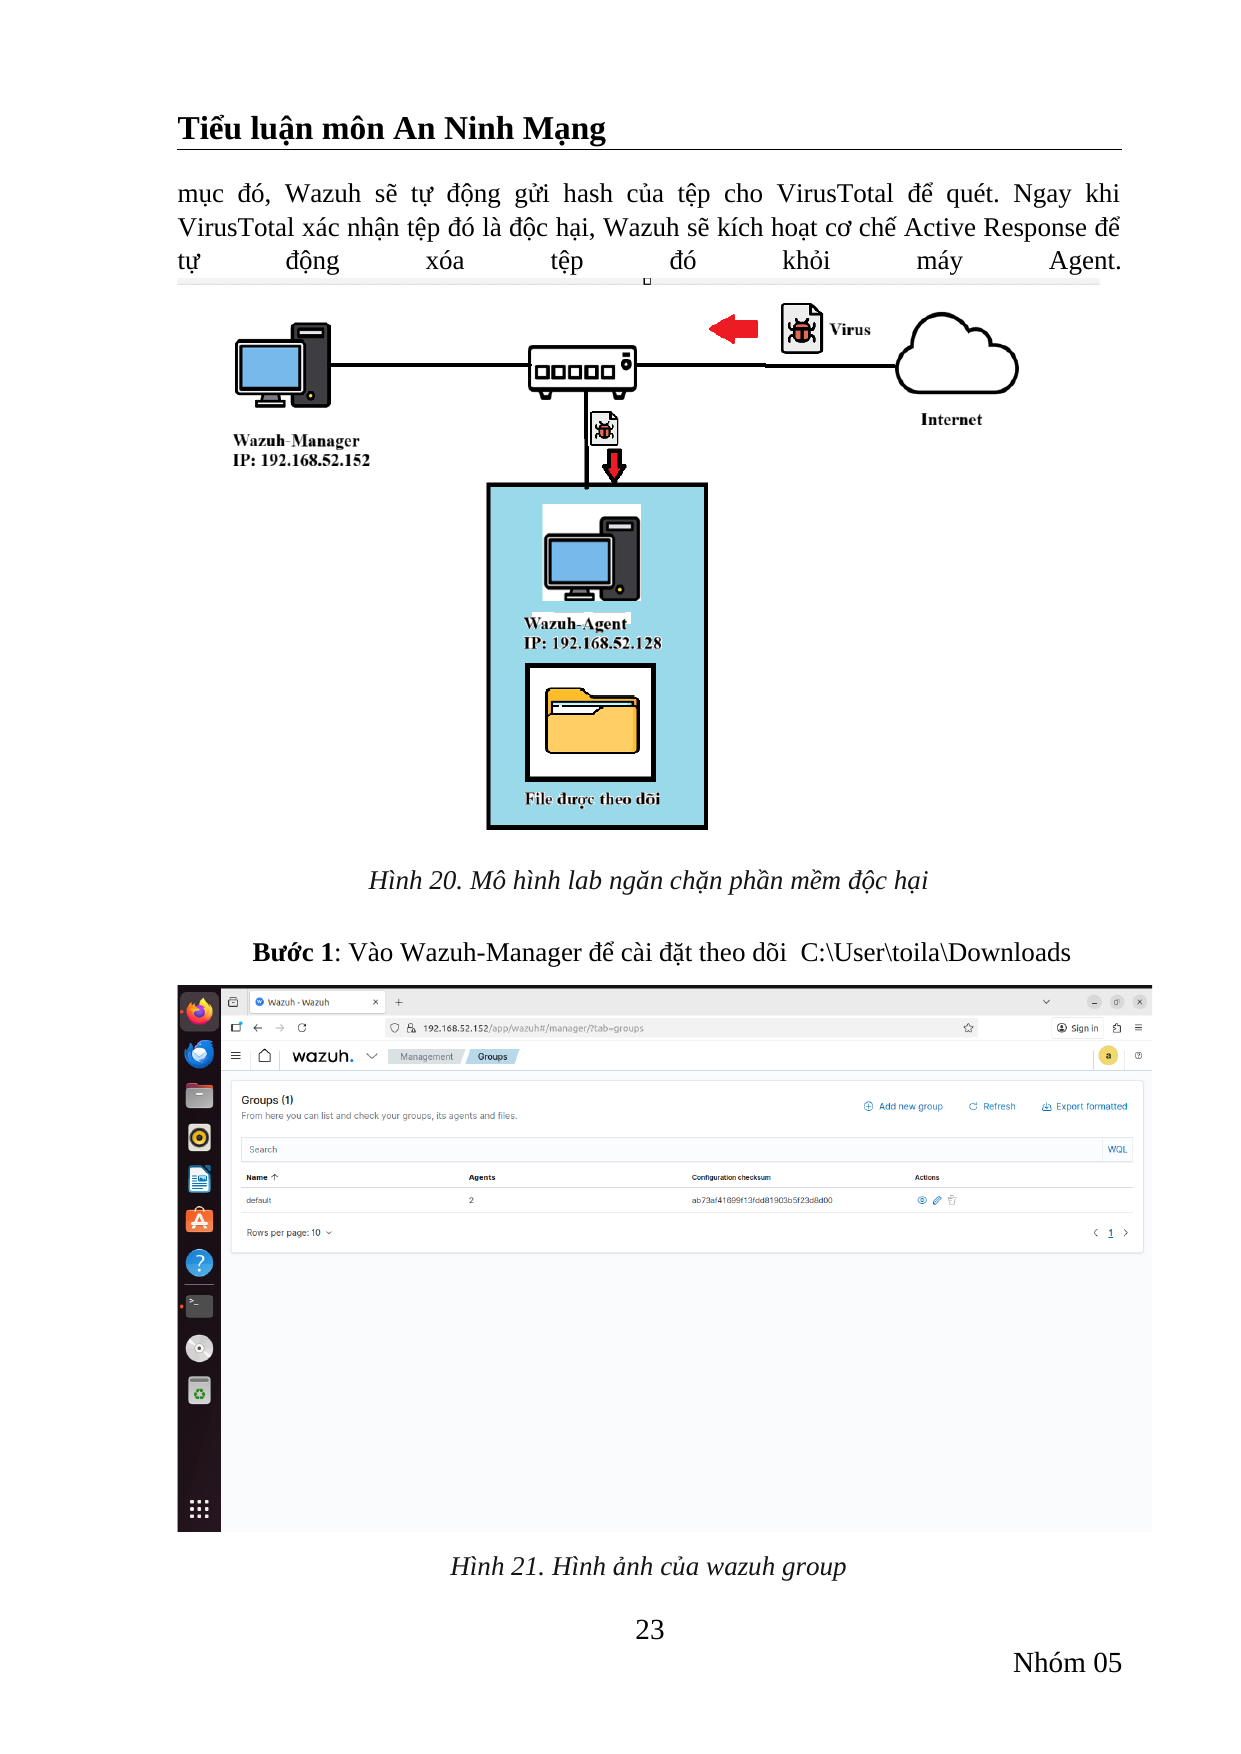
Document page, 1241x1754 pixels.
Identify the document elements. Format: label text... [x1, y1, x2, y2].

text Bước 1: Vào Wazuh-Manager để cài đặt theo dõi C:\User\toila\Downloads [177, 936, 1122, 967]
text Hình 20. Mô hình lab ngăn chặn phần mềm độc hại [177, 864, 1122, 895]
picture [177, 985, 1153, 1532]
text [177, 177, 1122, 845]
picture [177, 278, 1100, 845]
text Hình 21. Hình ảnh của wazuh group [177, 1551, 1122, 1582]
